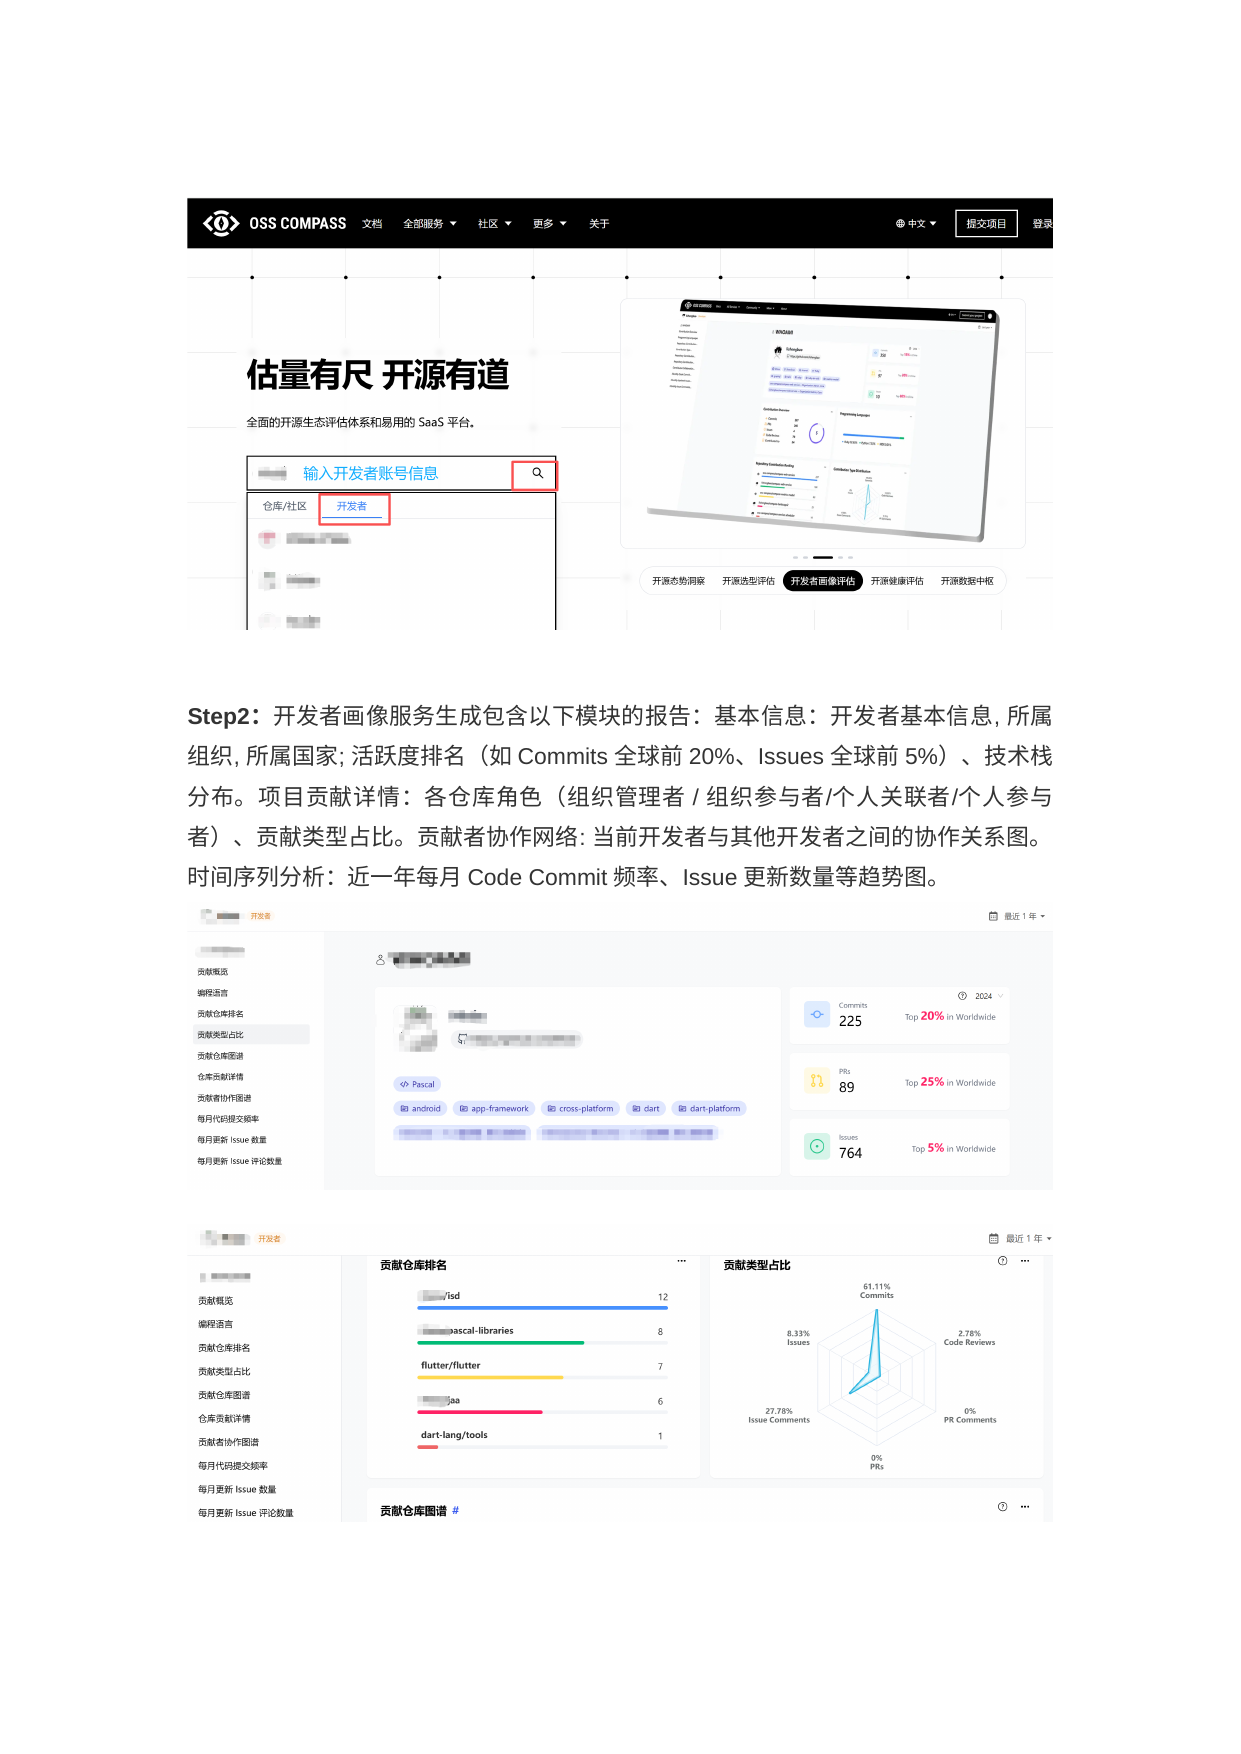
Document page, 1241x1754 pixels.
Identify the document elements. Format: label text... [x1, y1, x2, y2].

picture [187, 1224, 1053, 1522]
picture [187, 197, 1053, 630]
picture [187, 902, 1053, 1190]
list Step2：开发者画像服务生成包含以下模块的报告：基本信息：开发者基本信息, 所属组织, 所属国家; 活跃度排名（如 Commits 全球前 20%、Issues 全球前 5%）、技术栈分布。项目贡献详情：各仓库角色（组织管理者 / 组织参与者/个人关联者/个人参与者）、贡献类型占比。贡献者协作网络: 当前开发者与其他开发者之间的协作关系图。时间序列分析：近一年每月 Code Commit 频率、Issue 更新数量等趋势图。 [187, 694, 1053, 896]
